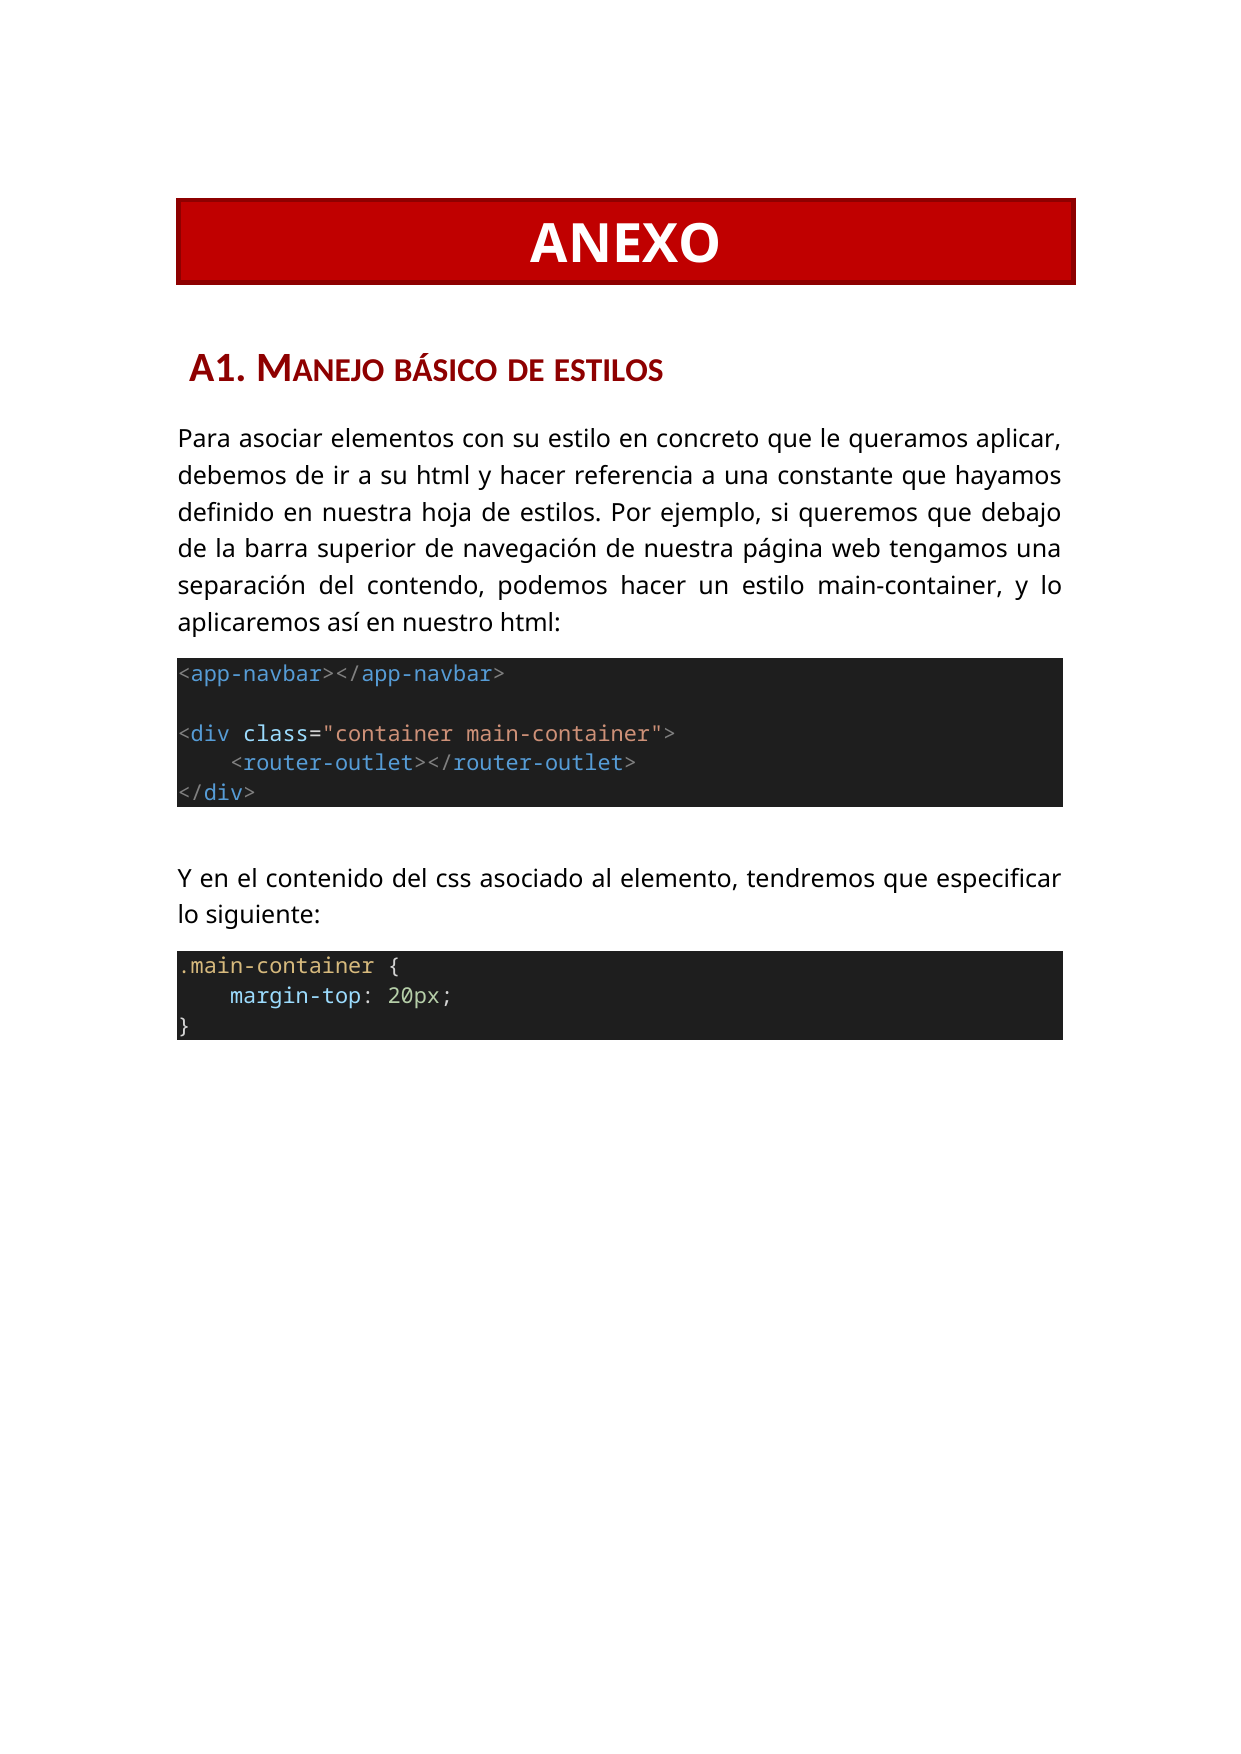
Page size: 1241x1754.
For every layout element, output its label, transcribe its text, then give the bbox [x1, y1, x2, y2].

text <app-navbar></app-navbar> [177, 658, 1063, 688]
text <router-outlet></router-outlet> [177, 747, 1063, 777]
subtitle A1. Manejo básico de estilos [189, 341, 1063, 392]
text margin-top: 20px; [177, 980, 1063, 1010]
text .main-container { [177, 951, 1063, 980]
text <div class="container main-container"> [177, 717, 1063, 747]
text Y en el contenido del css asociado al elemento, tendremos que especificar lo siguiente: [177, 860, 1063, 931]
text </div> [177, 777, 1063, 807]
text } [177, 1010, 1063, 1040]
text Para asociar elementos con su estilo en concreto que le queramos aplicar, debemos de ir a su html y hacer referencia a una constante que hayamos definido en nuestra hoja de estilos. Por ejemplo, si queremos que debajo de la barra superior de navegación de nuestra página web tengamos una separación del contendo, podemos hacer un estilo main-container, y lo aplicaremos así en nuestro html: [177, 421, 1063, 638]
subtitle ANEXO [181, 202, 1071, 280]
